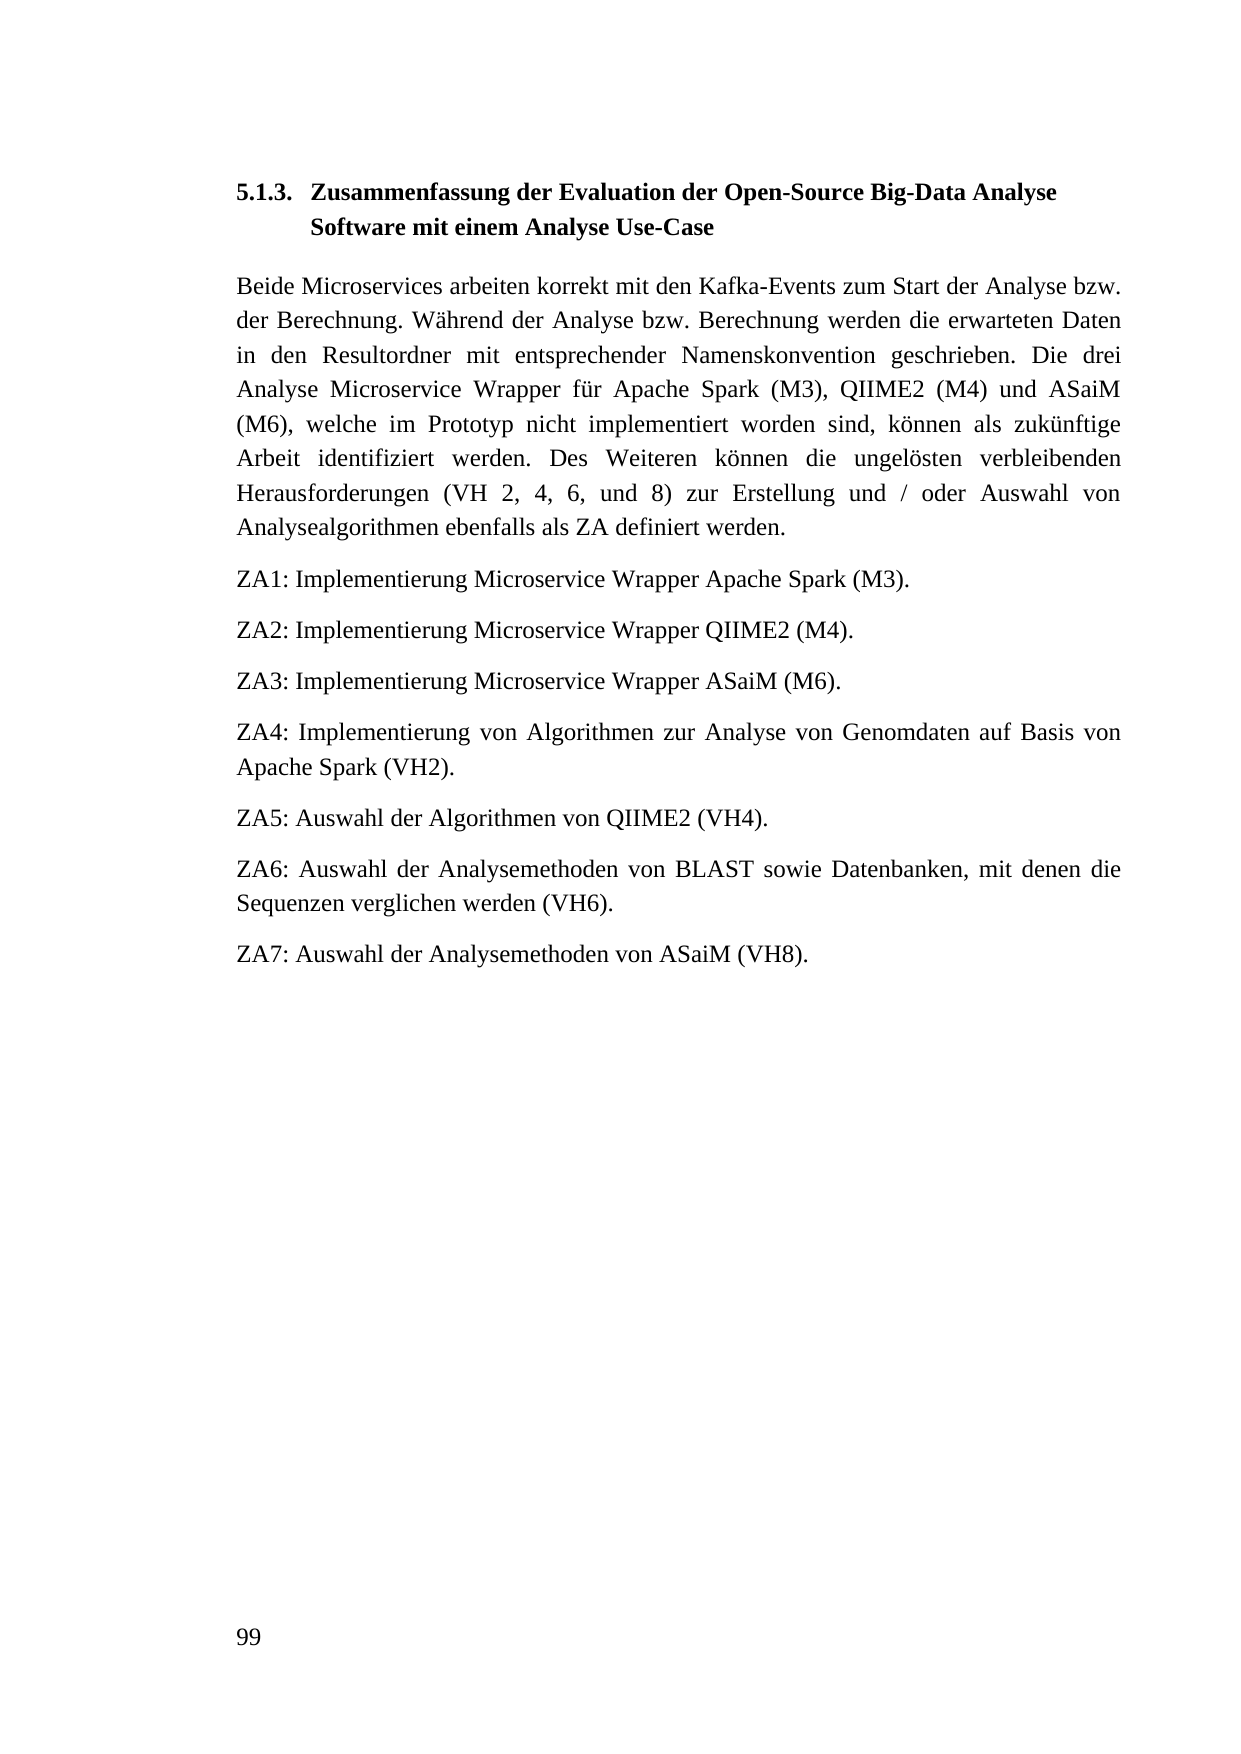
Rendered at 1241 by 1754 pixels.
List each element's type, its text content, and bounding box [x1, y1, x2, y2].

text ZA2: Implementierung Microservice Wrapper QIIME2 (M4). [236, 615, 1122, 643]
text ZA3: Implementierung Microservice Wrapper ASaiM (M6). [236, 666, 1122, 695]
text ZA7: Auswahl der Analysemethoden von ASaiM (VH8). [236, 939, 1122, 968]
text ZA5: Auswahl der Algorithmen von QIIME2 (VH4). [236, 803, 1122, 831]
text ZA4: Implementierung von Algorithmen zur Analyse von Genomdaten auf Basis von Apache Spark (VH2). [236, 717, 1122, 780]
text Beide Microservices arbeiten korrekt mit den Kafka-Events zum Start der Analyse bzw. der Berechnung. Während der Analyse bzw. Berechnung werden die erwarteten Daten in den Resultordner mit entsprechender Namenskonvention geschrieben. Die drei Analyse Microservice Wrapper für Apache Spark (M3), QIIME2 (M4) und ASaiM (M6), welche im Prototyp nicht implementiert worden sind, können als zukünftige Arbeit identifiziert werden. Des Weiteren können die ungelösten verbleibenden Herausforderungen (VH 2, 4, 6, und 8) zur Erstellung und / oder Auswahl von Analysealgorithmen ebenfalls als ZA definiert werden. [236, 271, 1122, 541]
text Zusammenfassung der Evaluation der Open-Source Big-Data Analyse Software mit einem Analyse Use-Case [236, 177, 1122, 240]
text ZA1: Implementierung Microservice Wrapper Apache Spark (M3). [236, 564, 1122, 592]
text ZA6: Auswahl der Analysemethoden von BLAST sowie Datenbanken, mit denen die Sequenzen verglichen werden (VH6). [236, 854, 1122, 917]
